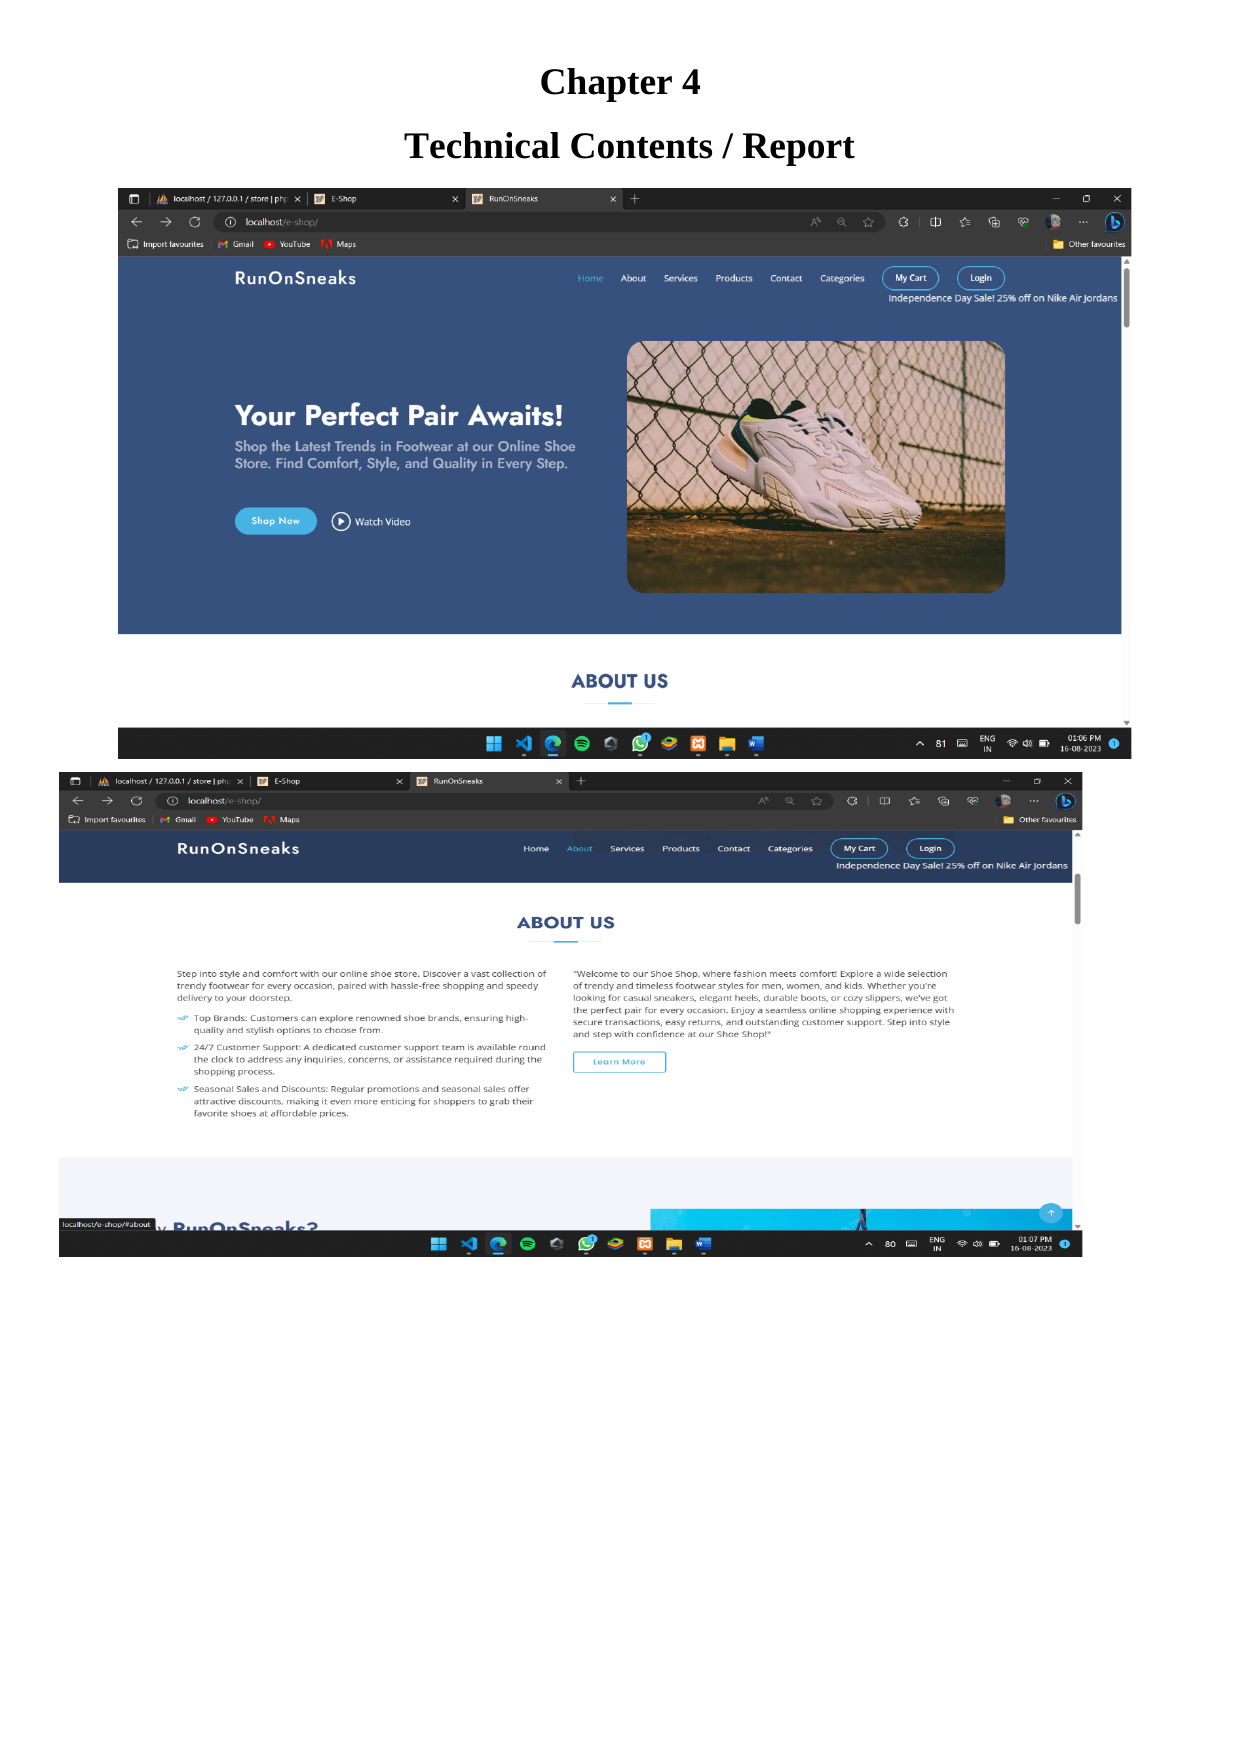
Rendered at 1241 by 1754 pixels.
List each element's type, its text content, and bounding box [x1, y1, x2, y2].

picture [59, 772, 1083, 1257]
picture [118, 188, 1132, 759]
text Chapter 4 [118, 59, 1122, 102]
text Technical Contents / Report [118, 124, 1122, 167]
